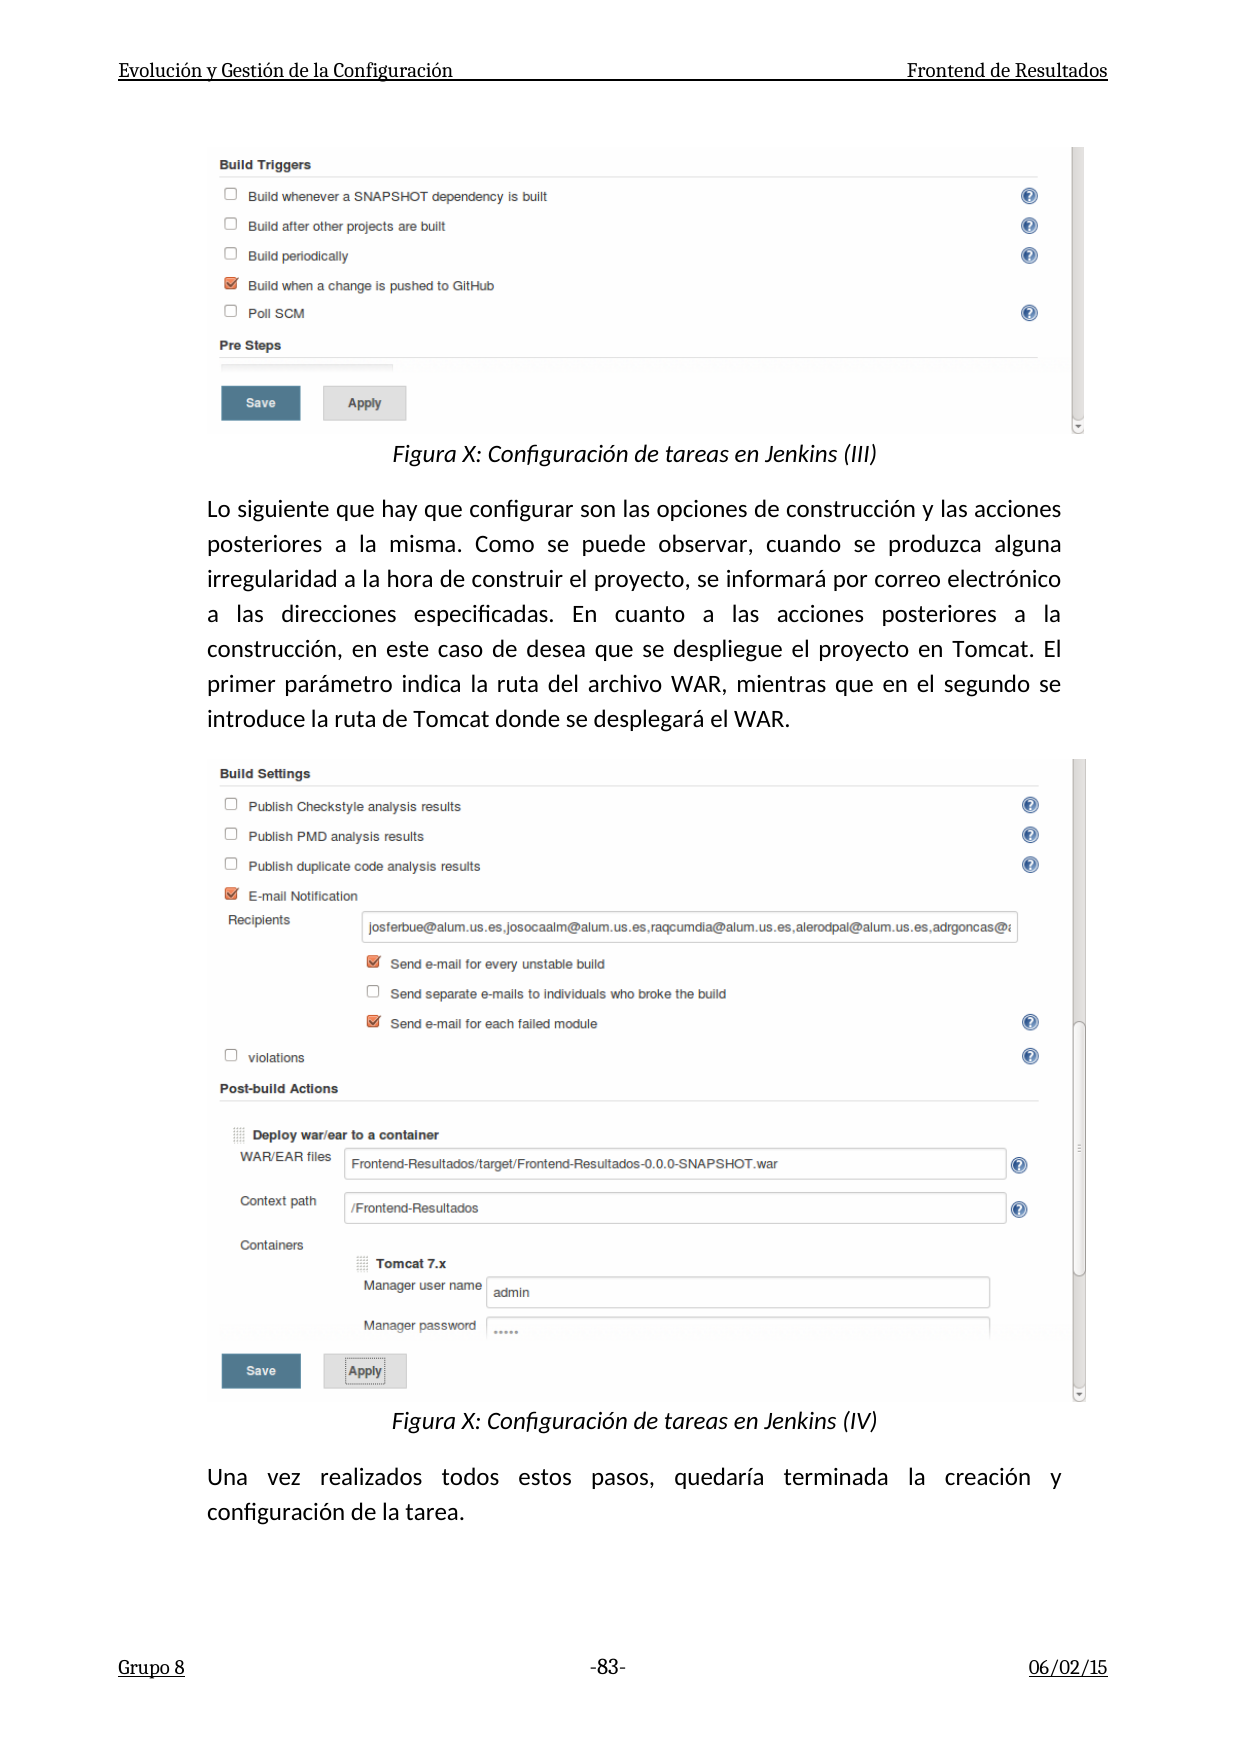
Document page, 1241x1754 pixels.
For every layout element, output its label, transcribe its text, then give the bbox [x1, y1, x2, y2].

text Figura X: Configuración de tareas en Jenkins (III) [207, 438, 1063, 468]
text Figura X: Configuración de tareas en Jenkins (IV) [207, 1406, 1063, 1436]
text Lo siguiente que hay que configurar son las opciones de construcción y las acciones posteriores a la misma. Como se puede observar, cuando se produzca alguna irregularidad a la hora de construir el proyecto, se informará por correo electrónico a las direcciones especificadas. En cuanto a las acciones posteriores a la construcción, en este caso de desea que se despliegue el proyecto en Tomcat. El primer parámetro indica la ruta del archivo WAR, mientras que en el segundo se introduce la ruta de Tomcat donde se desplegará el WAR. [207, 494, 1063, 734]
picture [206, 759, 1086, 1402]
picture [206, 147, 1084, 434]
text Una vez realizados todos estos pasos, quedaría terminada la creación y configuración de la tarea. [207, 1461, 1063, 1527]
